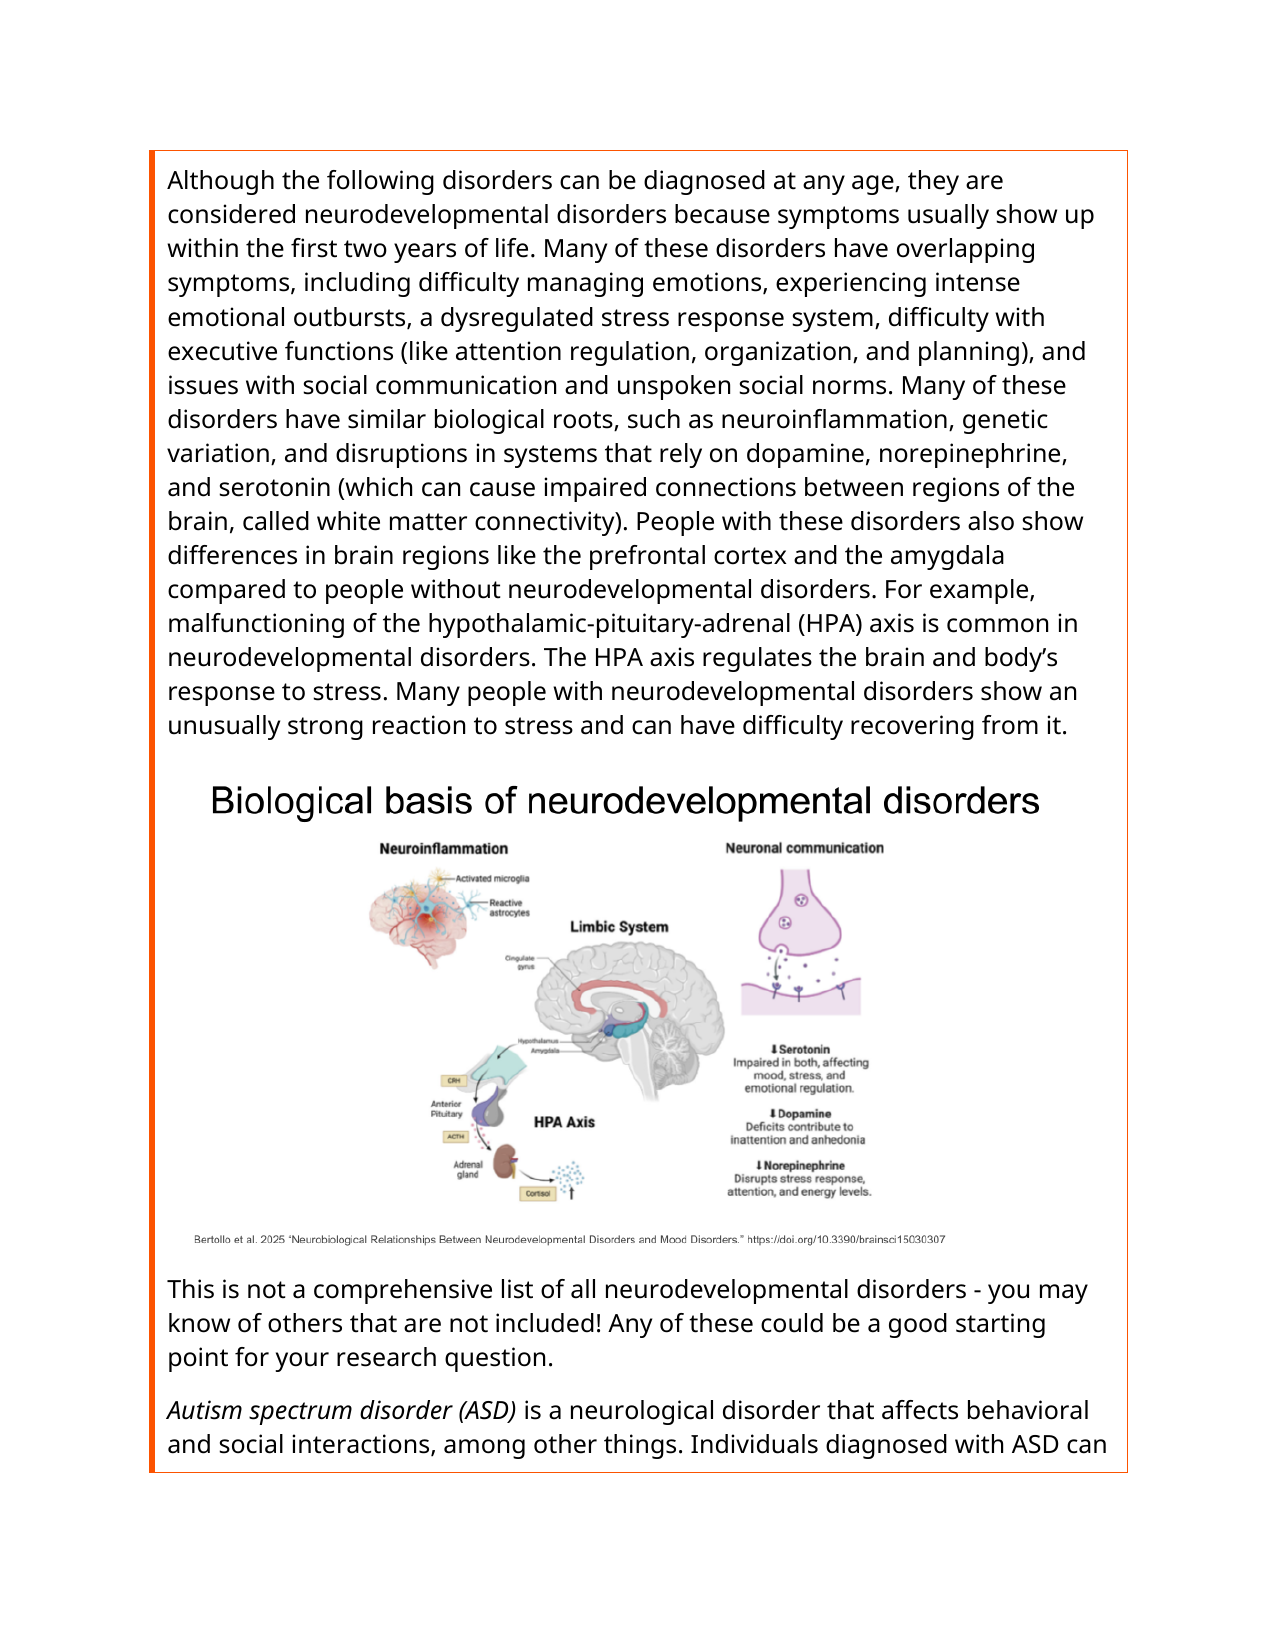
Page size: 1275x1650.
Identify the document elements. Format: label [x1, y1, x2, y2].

table_cell [155, 151, 1127, 1472]
picture [186, 760, 1061, 1253]
